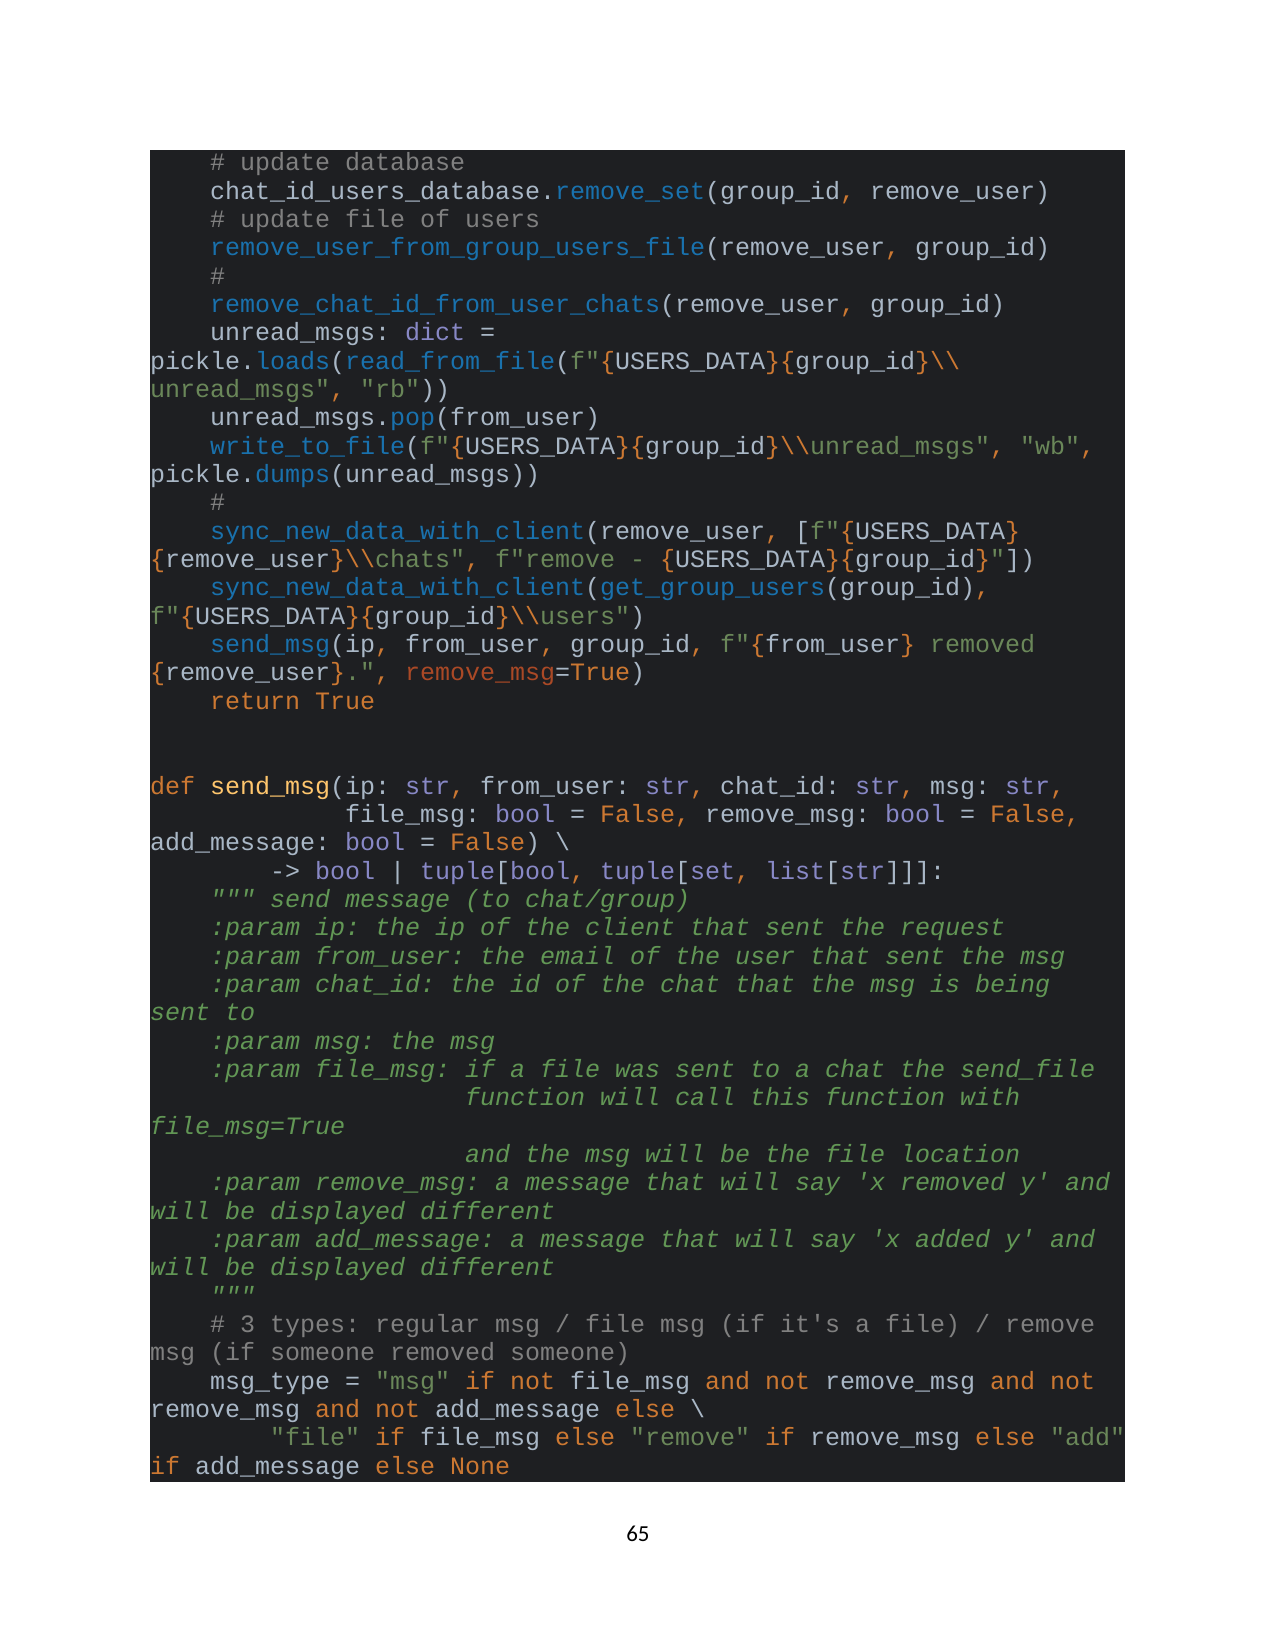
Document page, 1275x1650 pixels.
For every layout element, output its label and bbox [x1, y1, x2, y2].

text [150, 150, 1125, 1482]
